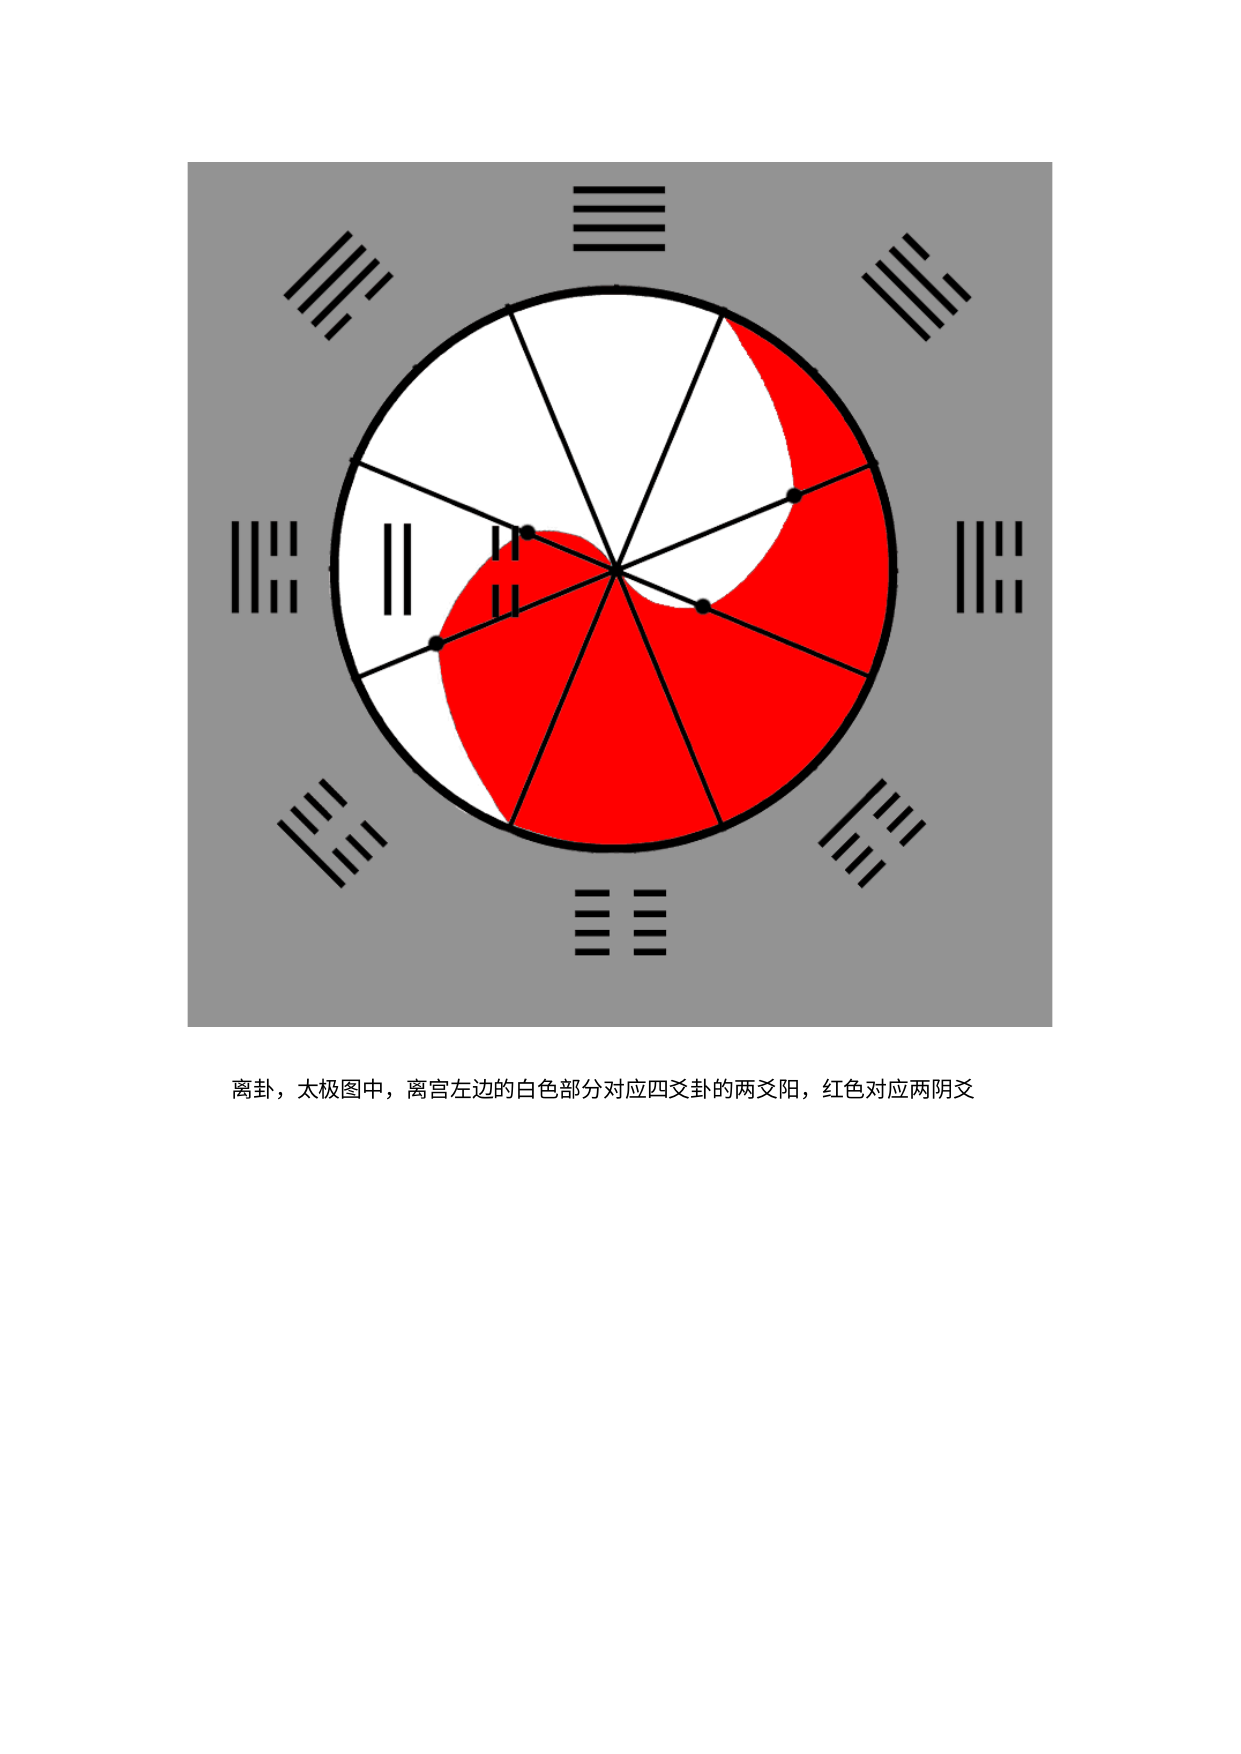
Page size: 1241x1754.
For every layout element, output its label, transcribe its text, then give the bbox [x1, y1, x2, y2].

text 离卦，太极图中，离宫左边的白色部分对应四爻卦的两爻阳，红色对应两阴爻 [187, 1072, 1053, 1104]
picture [187, 162, 1053, 1027]
